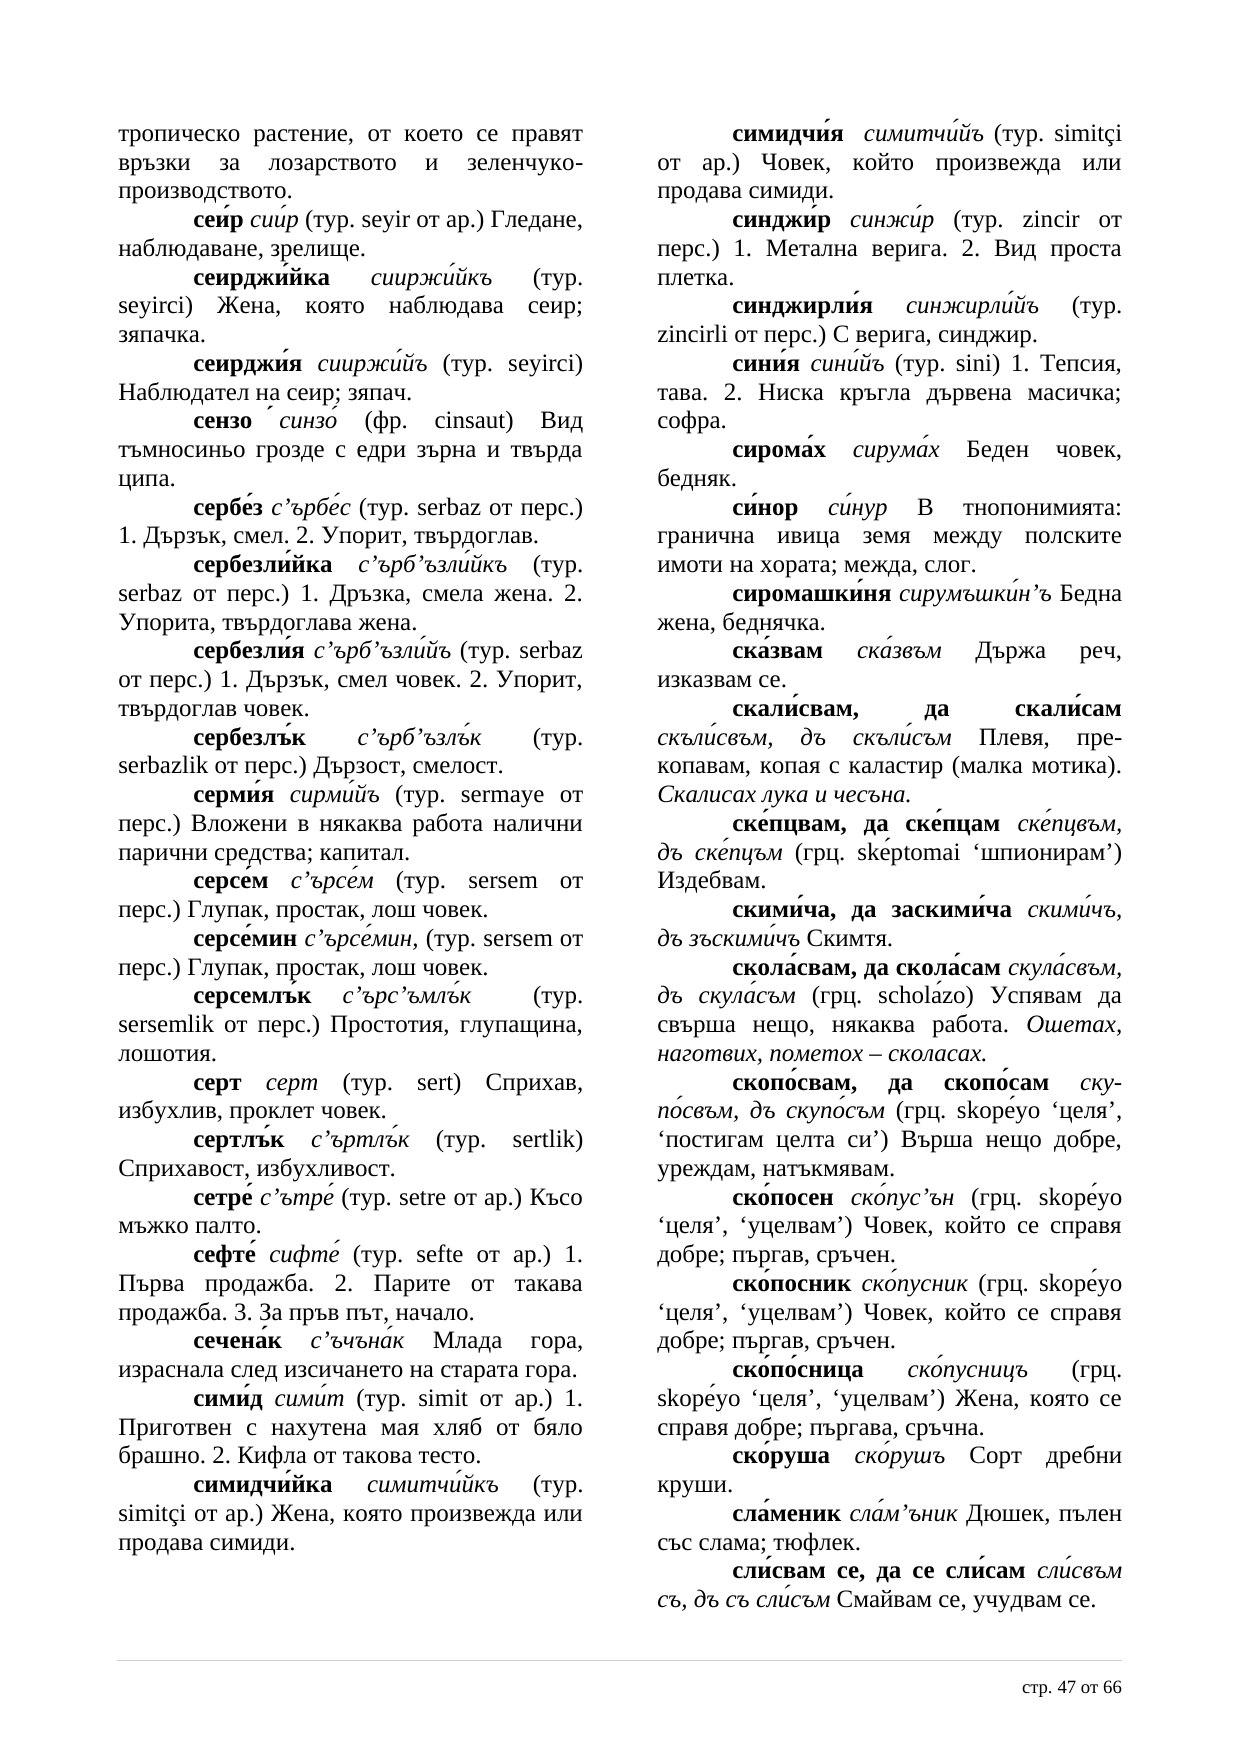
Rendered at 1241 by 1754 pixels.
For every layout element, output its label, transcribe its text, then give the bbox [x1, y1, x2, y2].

text серсемлъ́к с’ърс’ъмлъ́к (тур. sersemlik от перс.) Простотия, глупащина, лошотия. [118, 981, 583, 1067]
text скопо́свам, да скопо́сам скупо́свъм, дъ скупо́съм (грц. skopе́yo ‘целя’, ‘постигам целта си’) Върша нещо добре, уреждам, натъкмявам. [657, 1067, 1122, 1182]
text сербе́з с’ърбе́с (тур. serbaz от перс.) 1. Дързък, смел. 2. Упорит, твърдоглав. [118, 492, 583, 549]
text сетре́ с’ътре́ (тур. setre от ар.) Късо мъжко палто. [118, 1182, 583, 1239]
text сербезли́я с’ърб’ъзли́йъ (тур. serbaz от перс.) 1. Дързък, смел човек. 2. Упорит, твърдоглав човек. [118, 636, 583, 722]
text сеирджи́йка сииржи́йкъ (тур. seyirci) Жена, която наблюдава сеир; зяпачка. [118, 262, 583, 348]
text сеирджи́я сииржи́йъ (тур. seyirci) Наблюдател на сеир; зяпач. [118, 348, 583, 406]
text сиромашки́ня сирумъшки́н’ъ Бедна жена, беднячка. [657, 578, 1122, 636]
text симидчи́йка симитчи́йкъ (тур. simitçi от ар.) Жена, която произвежда или продава симиди. [118, 1469, 583, 1556]
text сечена́к с’ъчъна́к Млада гора, израснала след изсичането на старата гора. [118, 1326, 583, 1383]
text сеи́р сии́р (тур. seyir от ар.) Гледане, наблюдаване, зрелище. [118, 204, 583, 262]
text серт серт (тур. sert) Сприхав, избухлив, проклет човек. [118, 1067, 583, 1124]
text ско́посник ско́пусник (грц. skopе́yo ‘целя’, ‘уцелвам’) Човек, който се справя добре; пъргав, сръчен. [657, 1268, 1122, 1354]
text сербезли́йка с’ърб’ъзли́йкъ (тур. serbaz от перс.) 1. Дръзка, смела жена. 2. Упорита, твърдоглава жена. [118, 549, 583, 636]
text ско́посен ско́пус’ън (грц. skopе́yo ‘целя’, ‘уцелвам’) Човек, който се справя добре; пъргав, сръчен. [657, 1182, 1122, 1268]
text ске́пцвам, да ске́пцам ске́пцвъм, дъ ске́пцъм (грц. skе́ptomai ‘шпионирам’) Издебвам. [657, 808, 1122, 894]
text сербезлъ́к с’ърб’ъзлъ́к (тур. serbazlik от перс.) Дързост, смелост. [118, 722, 583, 779]
text скими́ча, да заскими́ча скими́чъ, дъ зъскими́чъ Скимтя. [657, 894, 1122, 952]
text сла́меник сла́м’ъник Дюшек, пълен със слама; тюфлек. [657, 1498, 1122, 1556]
text сими́д сими́т (тур. simit от ар.) 1. Приготвен с нахутена мая хляб от бяло брашно. 2. Кифла от такова тесто. [118, 1383, 583, 1469]
text ско́руша ско́рушъ Сорт дребни круши. [657, 1441, 1122, 1498]
text скола́свам, да скола́сам скула́свъм, дъ скула́съм (грц. scholа́zo) Успявам да свърша нещо, някаква работа. Ошетах, наготвих, пометох – сколасах. [657, 952, 1122, 1067]
text серми́я сирми́йъ (тур. sermaye от перс.) Вложени в някаква работа налични парични средства; капитал. [118, 779, 583, 866]
text серсе́м с’ърсе́м (тур. sersem от перс.) Глупак, простак, лош човек. [118, 866, 583, 923]
text ско́по́сница ско́пусницъ (грц. skopе́yo ‘целя’, ‘уцелвам’) Жена, която се справя добре; пъргава, сръчна. [657, 1354, 1122, 1441]
text сефте́ сифте́ (тур. sefte от ар.) 1. Първа продажба. 2. Парите от такава продажба. 3. За пръв път, начало. [118, 1239, 583, 1326]
text серсе́мин с’ърсе́мин, (тур. sersem от перс.) Глупак, простак, лош човек. [118, 923, 583, 981]
text сирома́х сирума́х Беден човек, бедняк. [657, 434, 1122, 492]
text синджирли́я синжирли́йъ (тур. zincirli от перс.) С верига, синджир. [657, 291, 1122, 348]
text синджи́р синжи́р (тур. zincir от перс.) 1. Метална верига. 2. Вид проста плетка. [657, 204, 1122, 291]
text сини́я сини́йъ (тур. sini) 1. Тепсия, тава. 2. Ниска кръгла дървена масичка; софра. [657, 348, 1122, 434]
text сензо́ синзо́ (фр. cinsaut) Вид тъмносиньо грозде с едри зърна и твърда ципа. [118, 406, 583, 492]
text скали́свам, да скали́сам скъли́свъм, дъ скъли́съм Плевя, прекопавам, копая с каластир (малка мотика). Скалисах лука и чесъна. [657, 693, 1122, 808]
text сли́свам се, да се сли́сам сли́свъм съ, дъ съ сли́съм Смайвам се, учудвам се. [657, 1556, 1122, 1613]
text си́нор си́нур В тнопонимията: гранична ивица земя между полските имоти на хората; межда, слог. [657, 492, 1122, 578]
text сертлъ́к с’ъртлъ́к (тур. sertlik) Сприхавост, избухливост. [118, 1124, 583, 1182]
text ска́звам ска́звъм Държа реч, изказвам се. [657, 636, 1122, 693]
text симидчи́я симитчи́йъ (тур. simitçi от ар.) Човек, който произвежда или продава симиди. [657, 118, 1122, 204]
